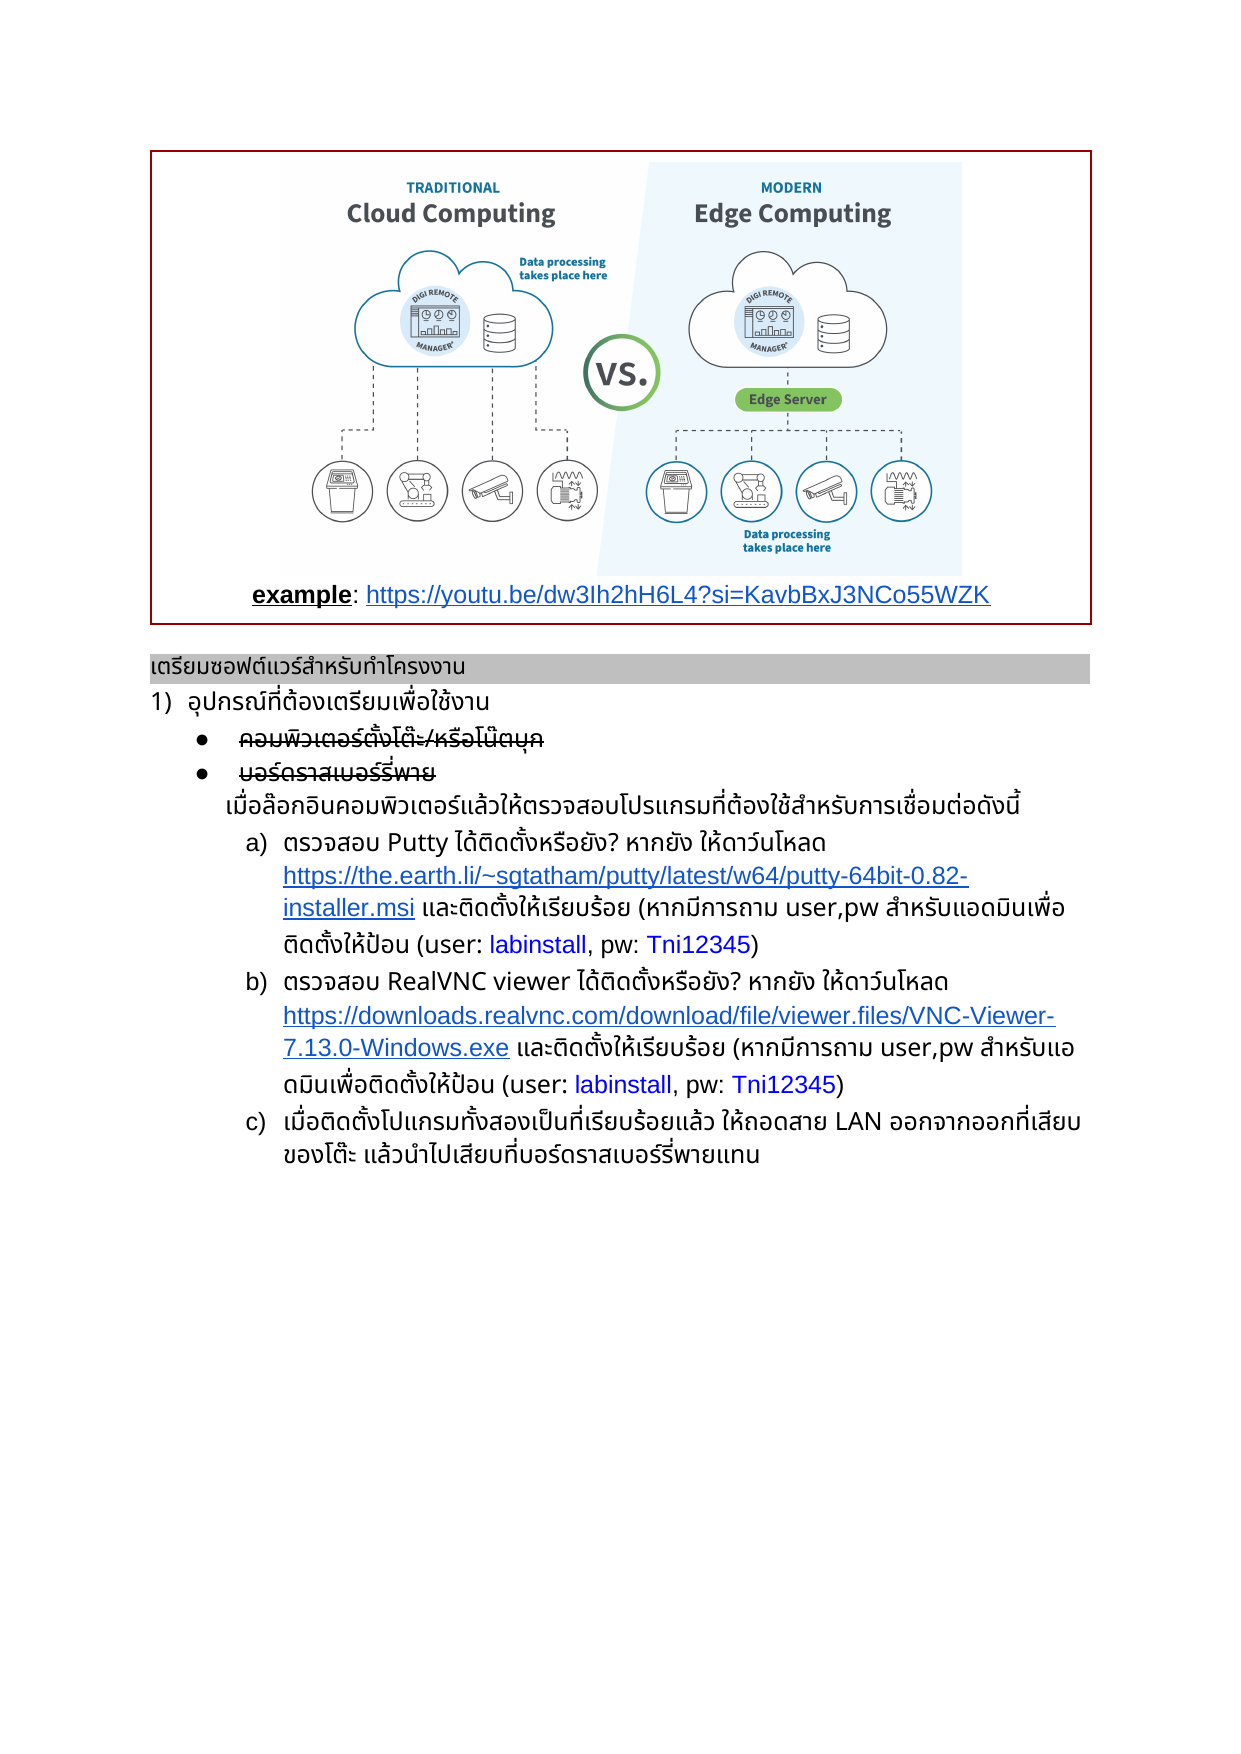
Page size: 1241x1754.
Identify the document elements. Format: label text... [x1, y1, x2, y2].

list เมื่อติดตั้งโปแกรมทั้งสองเป็นที่เรียบร้อยแล้ว ให้ถอดสาย LAN ออกจากออกที่เสียบของโต๊ะ แล้วนำไปเสียบที่บอร์ดราสเบอร์รี่พายแทน [245, 1104, 1090, 1173]
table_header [152, 152, 1090, 623]
subtitle เตรียมซอฟต์แวร์สำหรับทำโครงงาน [150, 654, 1090, 684]
list ตรวจสอบ Putty ได้ติดตั้งหรือยัง? หากยัง ให้ดาว์นโหลด https://the.earth.li/~sgtatham/putty/latest/w64/putty-64bit-0.82-installer.msi และติดตั้งให้เรียบร้อย (หากมีการถาม user,pw สำหรับแอดมินเพื่อติดตั้งให้ป้อน (user: labinstall, pw: Tni12345) [245, 824, 1090, 964]
picture [280, 162, 963, 576]
list คอมพิวเตอร์ตั้งโต๊ะ/หรือโน๊ตบุก [194, 721, 1090, 758]
list บอร์ดราสเบอร์รี่พาย [194, 758, 1090, 792]
list ตรวจสอบ RealVNC viewer ได้ติดตั้งหรือยัง? หากยัง ให้ดาว์นโหลด https://downloads.realvnc.com/download/file/viewer.files/VNC-Viewer-7.13.0-Windows.exe และติดตั้งให้เรียบร้อย (หากมีการถาม user,pw สำหรับแอดมินเพื่อติดตั้งให้ป้อน (user: labinstall, pw: Tni12345) [245, 964, 1090, 1104]
text เมื่อล๊อกอินคอมพิวเตอร์แล้วให้ตรวจสอบโปรแกรมที่ต้องใช้สำหรับการเชื่อมต่อดังนี้ [225, 792, 1090, 824]
list อุปกรณ์ที่ต้องเตรียมเพื่อใช้งาน [150, 684, 1090, 721]
